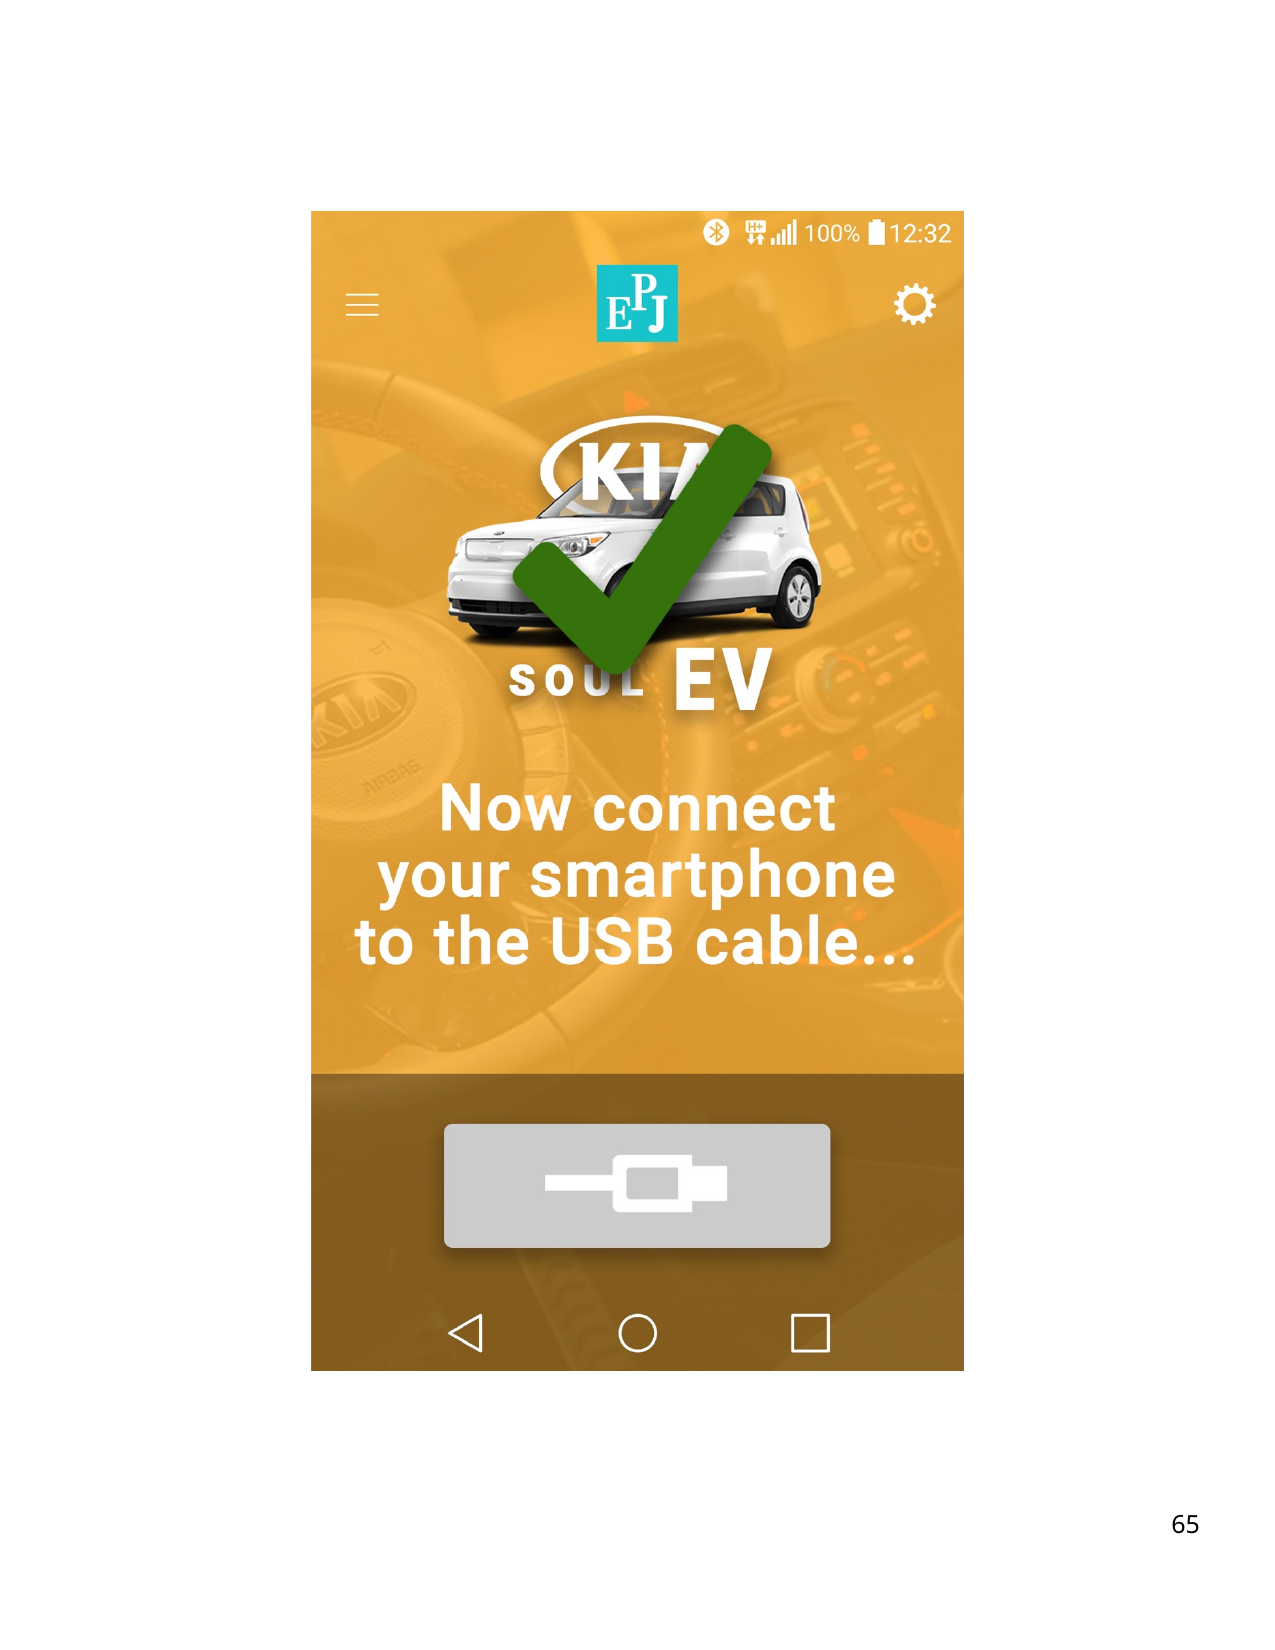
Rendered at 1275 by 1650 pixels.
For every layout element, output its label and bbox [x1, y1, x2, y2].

picture [311, 211, 964, 1371]
